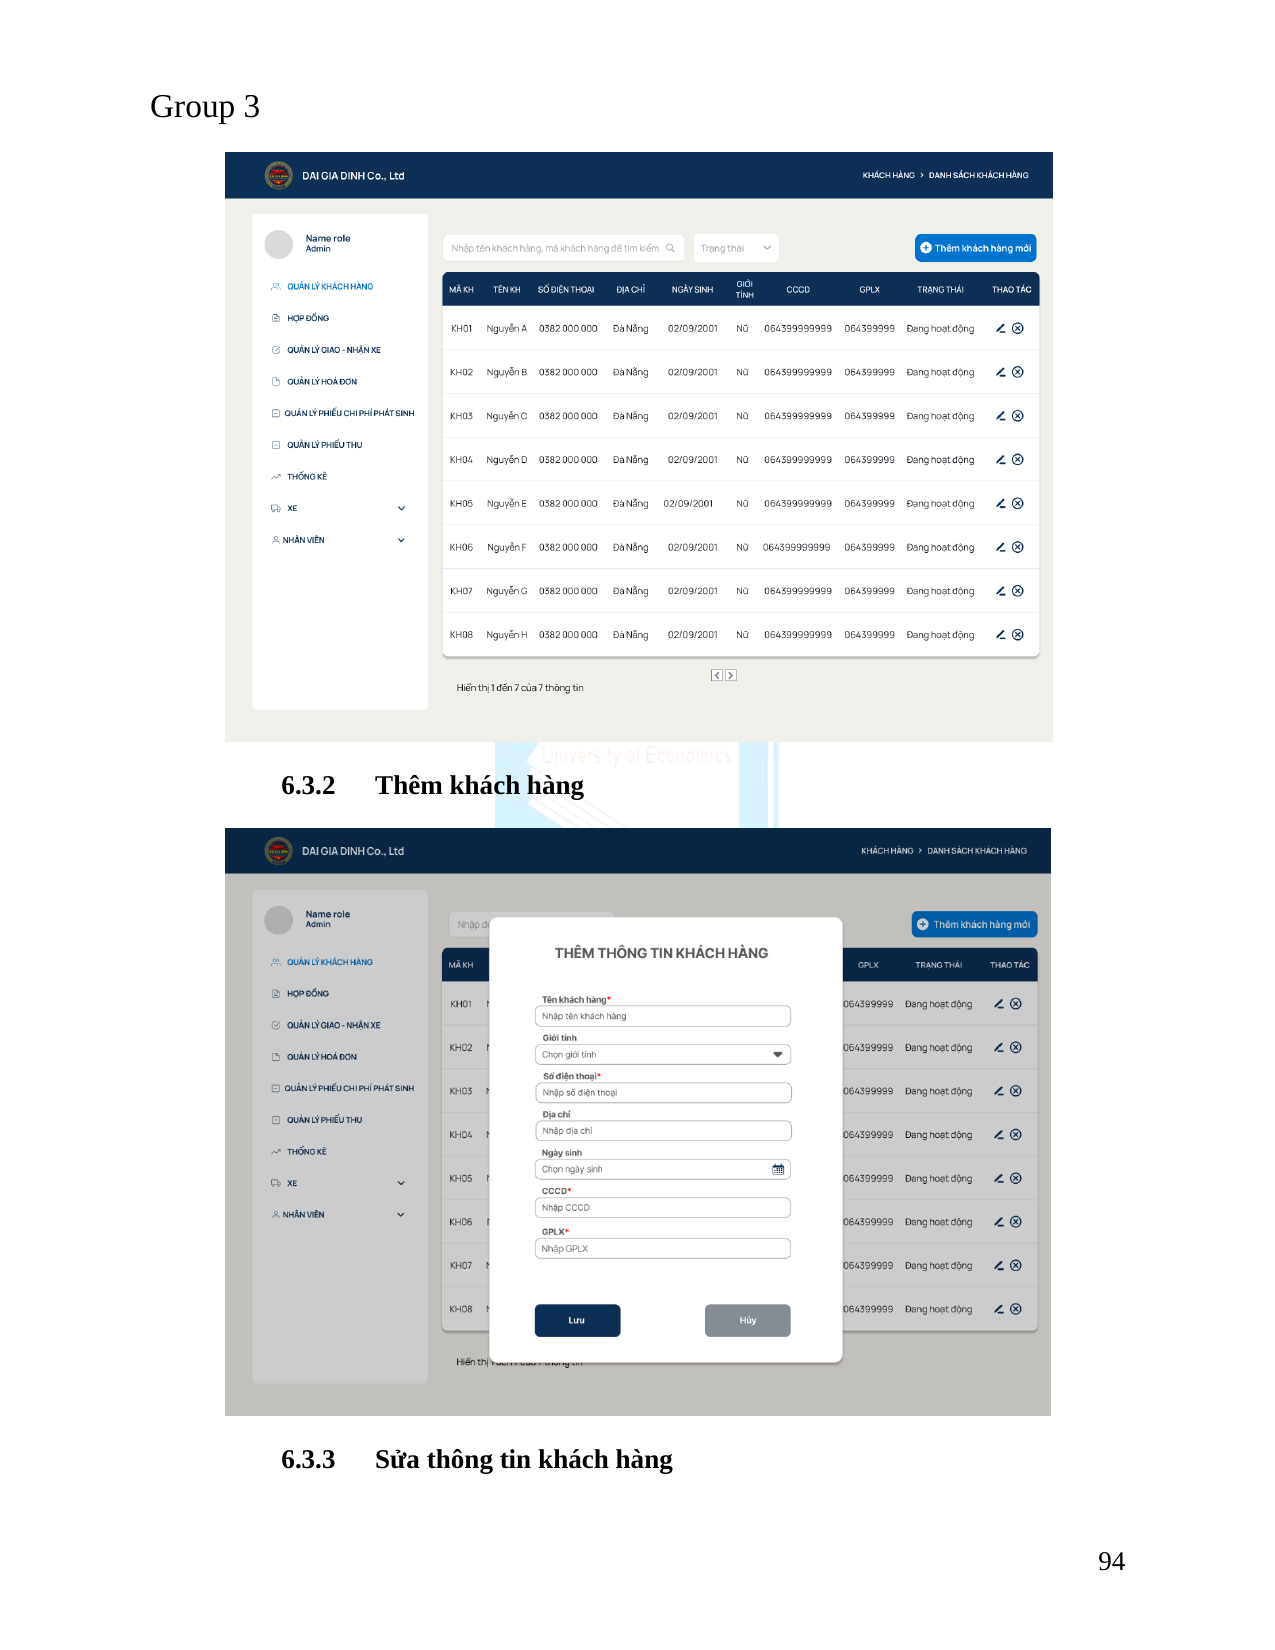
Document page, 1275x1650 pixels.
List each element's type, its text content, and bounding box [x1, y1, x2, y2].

text 6.3.2 Thêm khách hàng [281, 769, 1125, 800]
picture [225, 152, 1053, 742]
picture [225, 828, 1051, 1416]
text 6.3.3 Sửa thông tin khách hàng [281, 1444, 1125, 1475]
